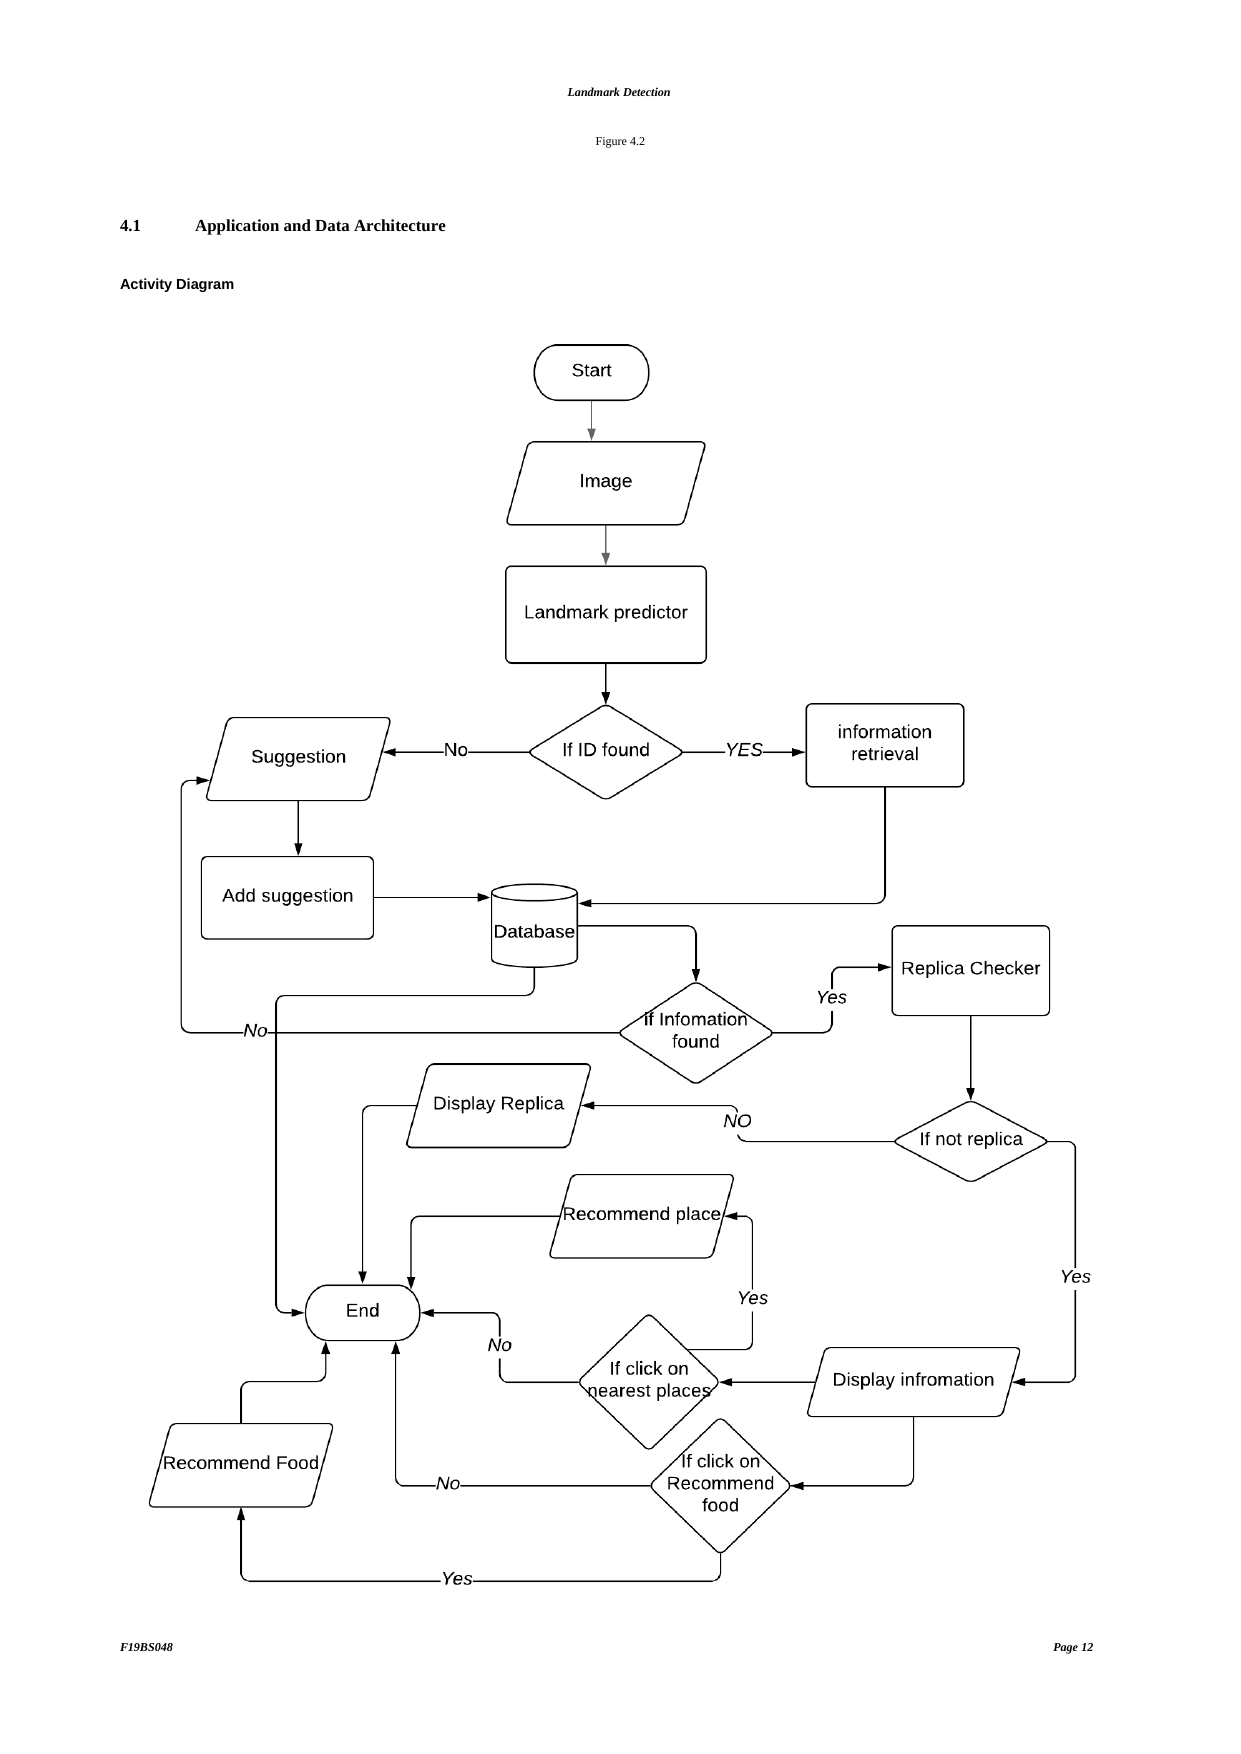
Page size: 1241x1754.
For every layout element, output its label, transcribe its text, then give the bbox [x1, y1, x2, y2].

text Activity Diagram [120, 264, 1120, 293]
picture [119, 317, 1120, 1614]
subtitle Application and Data Architecture [120, 201, 1120, 235]
list Figure 4.2 [120, 124, 1120, 148]
